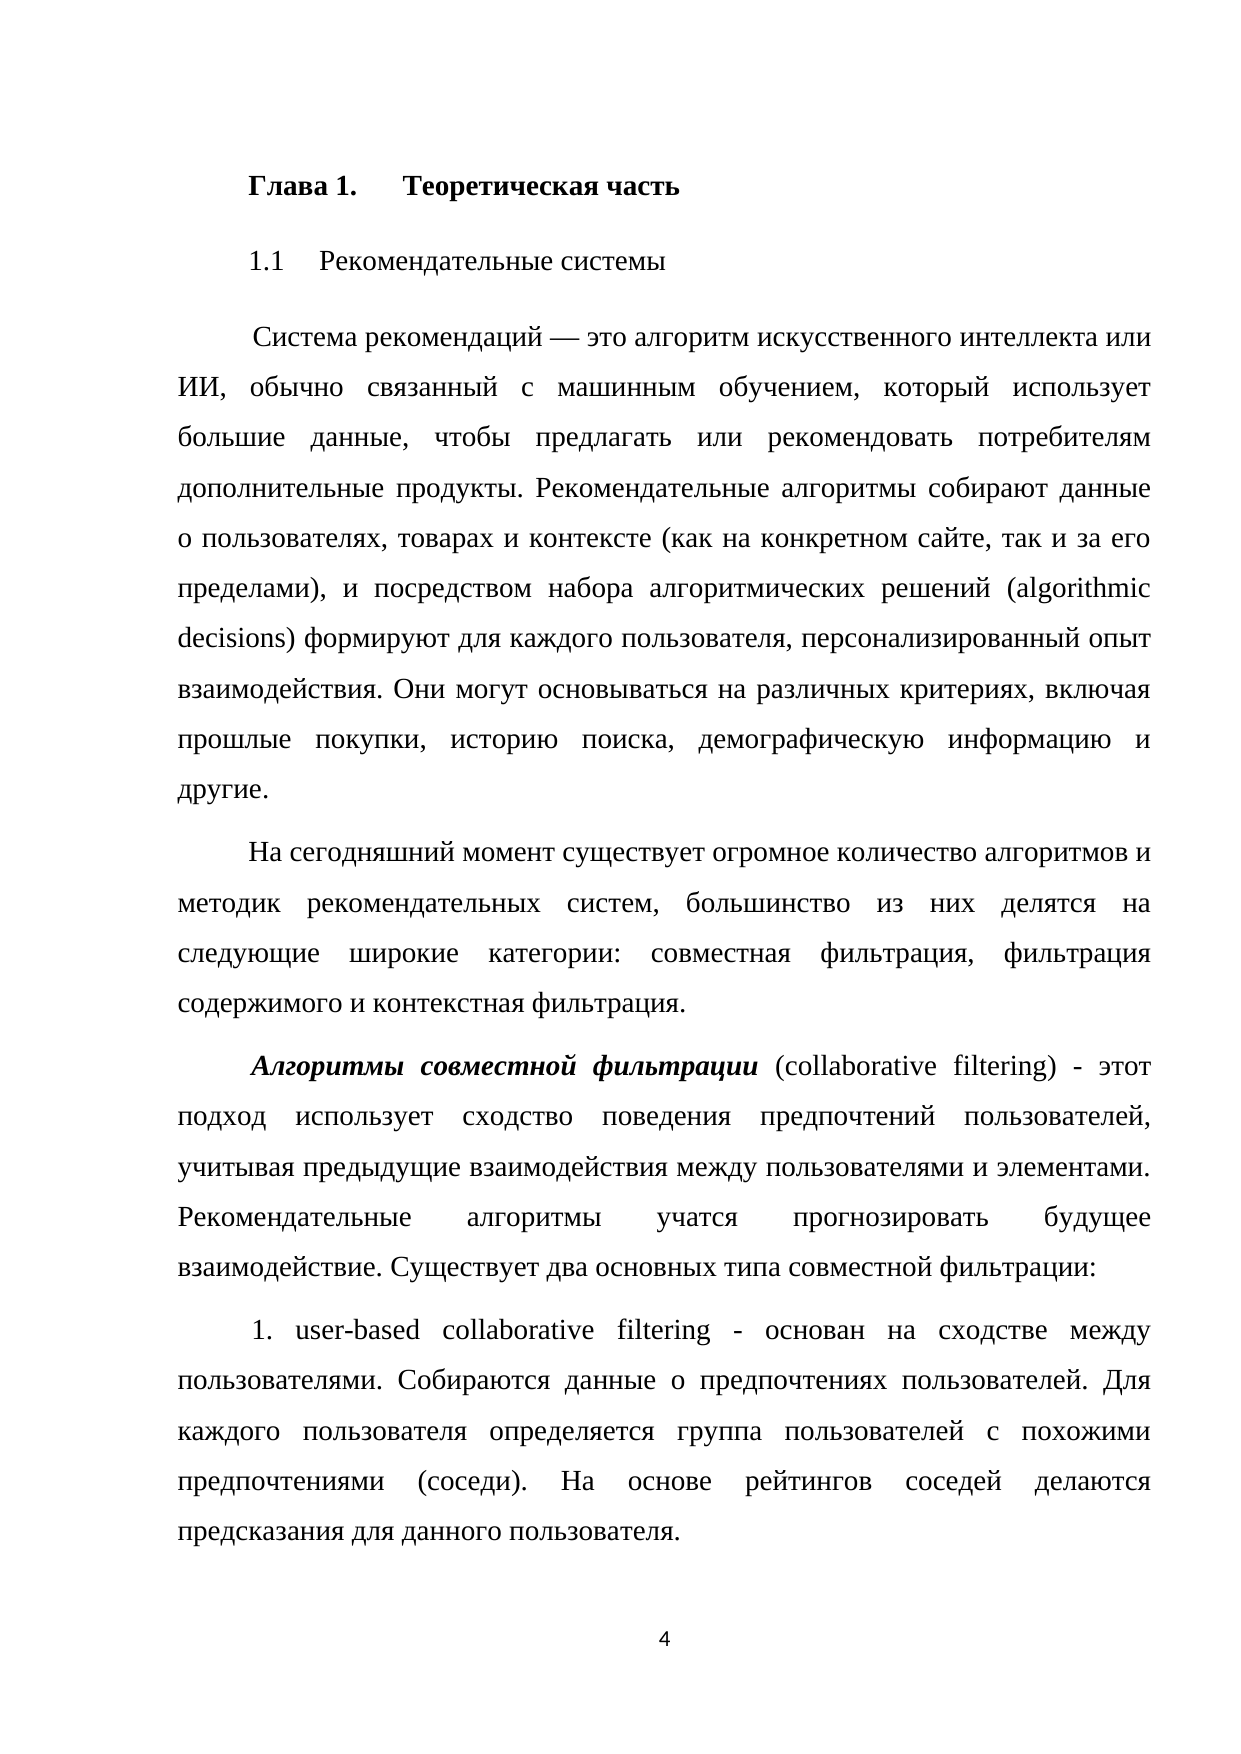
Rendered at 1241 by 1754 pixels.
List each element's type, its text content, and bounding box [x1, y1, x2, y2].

text 1. user-based collaborative filtering - основан на сходстве между пользователями. Собираются данные о предпочтениях пользователей. Для каждого пользователя определяется группа пользователей с похожими предпочтениями (соседи). На основе рейтингов соседей делаются предсказания для данного пользователя. [177, 1312, 1152, 1547]
subtitle Теоретическая часть [248, 168, 1152, 202]
text Система рекомендаций — это алгоритм искусственного интеллекта или ИИ, обычно связанный с машинным обучением, который использует большие данные, чтобы предлагать или рекомендовать потребителям дополнительные продукты. Рекомендательные алгоритмы собирают данные о пользователях, товарах и контексте (как на конкретном сайте, так и за его пределами), и посредством набора алгоритмических решений (algorithmic decisions) формируют для каждого пользователя, персонализированный опыт взаимодействия. Они могут основываться на различных критериях, включая прошлые покупки, историю поиска, демографическую информацию и другие. [177, 319, 1152, 805]
text На сегодняшний момент существует огромное количество алгоритмов и методик рекомендательных систем, большинство из них делятся на следующие широкие категории: совместная фильтрация, фильтрация содержимого и контекстная фильтрация. [177, 834, 1152, 1019]
text Алгоритмы совместной фильтрации (collaborative filtering) - этот подход использует сходство поведения предпочтений пользователей, учитывая предыдущие взаимодействия между пользователями и элементами. Рекомендательные алгоритмы учатся прогнозировать будущее взаимодействие. Существует два основных типа совместной фильтрации: [177, 1048, 1152, 1283]
subtitle Рекомендательные системы [177, 243, 1152, 277]
